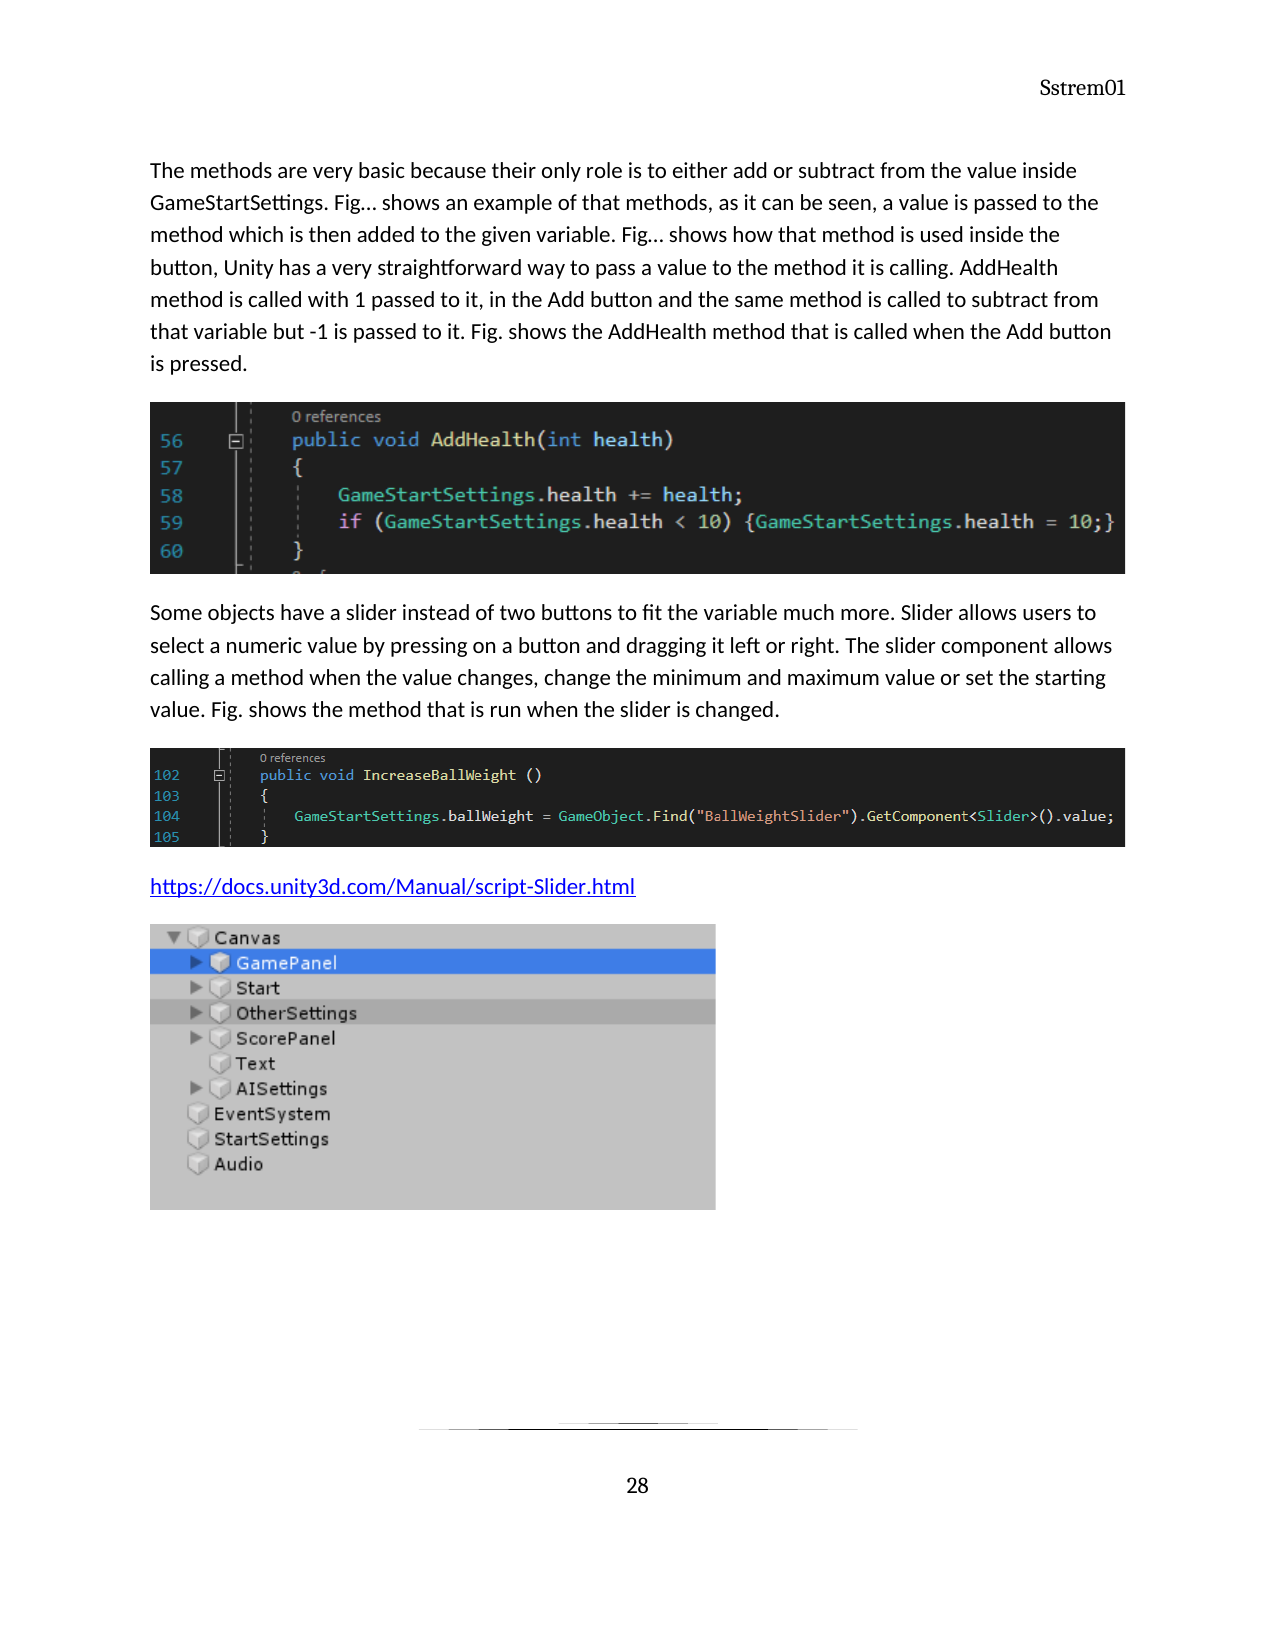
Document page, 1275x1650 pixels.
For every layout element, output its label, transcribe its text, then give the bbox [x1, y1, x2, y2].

text The methods are very basic because their only role is to either add or subtract from the value inside GameStartSettings. Fig… shows an example of that methods, as it can be seen, a value is passed to the method which is then added to the given variable. Fig… shows how that method is used inside the button, Unity has a very straightforward way to pass a value to the method it is calling. AddHealth method is called with 1 passed to it, in the Add button and the same method is called to subtract from that variable but -1 is passed to it. Fig. shows the AddHealth method that is called when the Add button is pressed. [150, 156, 1125, 377]
text Some objects have a slider instead of two buttons to fit the variable much more. Slider allows users to select a numeric value by pressing on a button and dragging it left or right. The slider component allows calling a method when the value changes, change the minimum and maximum value or set the starting value. Fig. shows the method that is run when the slider is changed. [150, 598, 1125, 723]
text https://docs.unity3d.com/Manual/script-Slider.html [150, 872, 1125, 900]
picture [150, 402, 1125, 574]
picture [150, 924, 716, 1210]
picture [150, 748, 1125, 847]
